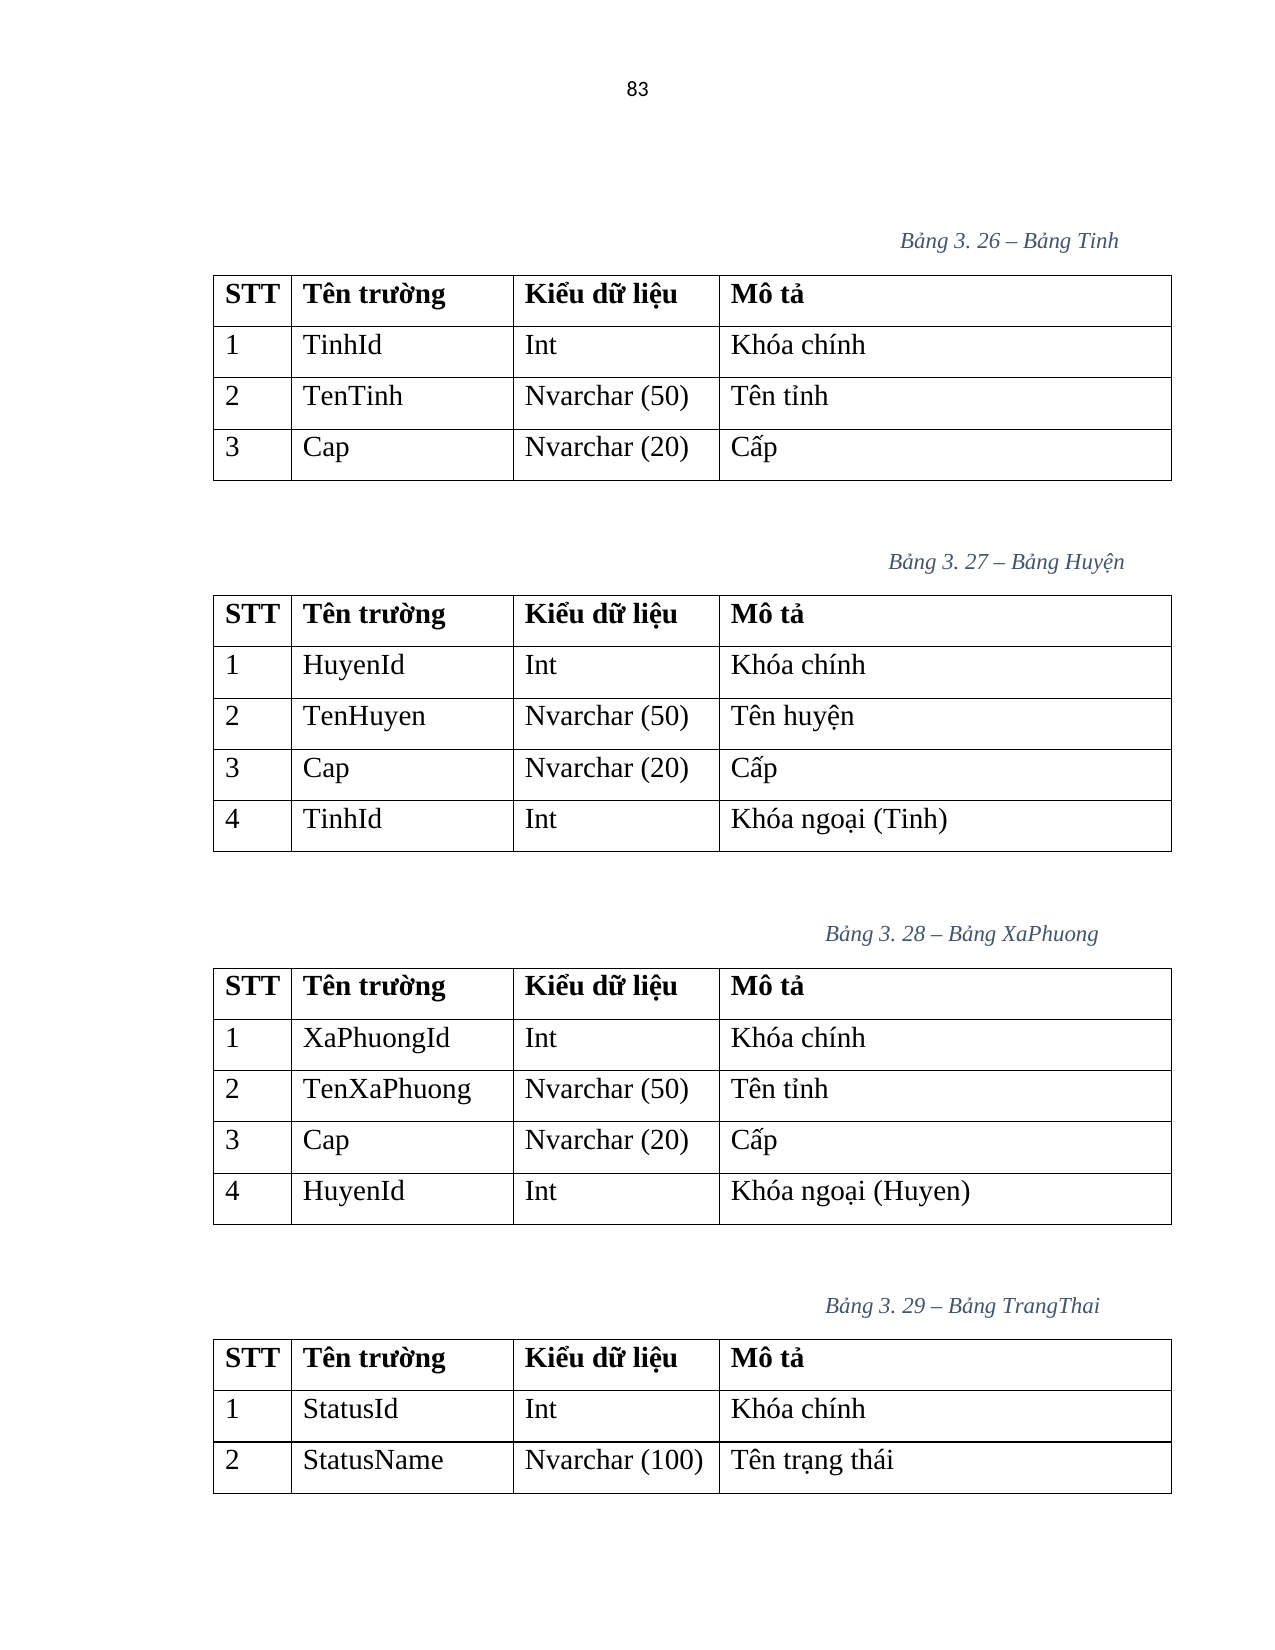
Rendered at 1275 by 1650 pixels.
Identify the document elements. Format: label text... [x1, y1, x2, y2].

table_cell 1 [214, 1020, 291, 1070]
table_cell Tên tỉnh [720, 1071, 1171, 1121]
table_cell Int [514, 801, 719, 851]
table_cell HuyenId [292, 647, 513, 697]
table_cell Nvarchar (50) [514, 1071, 719, 1121]
table_header Mô tả [720, 969, 1171, 1019]
table_cell StatusName [292, 1443, 513, 1493]
table_cell Int [514, 327, 719, 377]
table_header Mô tả [720, 276, 1171, 326]
table_cell HuyenId [292, 1174, 513, 1224]
table_cell XaPhuongId [292, 1020, 513, 1070]
table_header STT [214, 969, 291, 1019]
table_header Kiểu dữ liệu [514, 276, 719, 326]
table_cell Khóa ngoại (Tinh) [720, 801, 1171, 851]
table_header Kiểu dữ liệu [514, 596, 719, 646]
table_cell 3 [214, 430, 291, 480]
table_cell 4 [214, 801, 291, 851]
table_header STT [214, 276, 291, 326]
table_cell TenXaPhuong [292, 1071, 513, 1121]
table_cell Nvarchar (20) [514, 750, 719, 800]
text Bảng 3. 29 – Bảng TrangThai [750, 1292, 1125, 1318]
table_header Tên trường [292, 276, 513, 326]
table_cell Int [514, 1391, 719, 1441]
table_cell 1 [214, 327, 291, 377]
table_cell Cấp [720, 750, 1171, 800]
table_cell Int [514, 1020, 719, 1070]
table_cell 1 [214, 1391, 291, 1441]
table_cell 4 [214, 1174, 291, 1224]
table_header STT [214, 596, 291, 646]
table_cell Int [514, 1174, 719, 1224]
table_header Kiểu dữ liệu [514, 1340, 719, 1390]
table_cell Cấp [720, 430, 1171, 480]
text Bảng 3. 27 – Bảng Huyện [750, 548, 1125, 574]
table_cell Int [514, 647, 719, 697]
table_header Mô tả [720, 1340, 1171, 1390]
table_cell Khóa ngoại (Huyen) [720, 1174, 1171, 1224]
table_header Kiểu dữ liệu [514, 969, 719, 1019]
text Bảng 3. 26 – Bảng Tinh [825, 227, 1125, 254]
table_cell Cấp [720, 1122, 1171, 1172]
table_cell Khóa chính [720, 647, 1171, 697]
table_cell Nvarchar (20) [514, 1122, 719, 1172]
table_cell Cap [292, 750, 513, 800]
table_header Tên trường [292, 969, 513, 1019]
table_cell TenHuyen [292, 699, 513, 749]
table_cell Nvarchar (50) [514, 699, 719, 749]
table_cell 3 [214, 1122, 291, 1172]
table_cell Tên trạng thái [720, 1443, 1171, 1493]
table_header Tên trường [292, 596, 513, 646]
table_cell Nvarchar (20) [514, 430, 719, 480]
table_cell TinhId [292, 327, 513, 377]
table_cell TenTinh [292, 378, 513, 428]
table_cell 1 [214, 647, 291, 697]
table_cell Khóa chính [720, 327, 1171, 377]
table_cell Tên tỉnh [720, 378, 1171, 428]
table_cell 2 [214, 1071, 291, 1121]
table_cell Khóa chính [720, 1020, 1171, 1070]
table_cell Nvarchar (100) [514, 1443, 719, 1493]
table_header Mô tả [720, 596, 1171, 646]
table_cell 2 [214, 699, 291, 749]
table_cell StatusId [292, 1391, 513, 1441]
table_header STT [214, 1340, 291, 1390]
table_cell 2 [214, 378, 291, 428]
table_cell TinhId [292, 801, 513, 851]
text Bảng 3. 28 – Bảng XaPhuong [750, 920, 1125, 947]
table_cell 3 [214, 750, 291, 800]
table_cell Khóa chính [720, 1391, 1171, 1441]
table_header Tên trường [292, 1340, 513, 1390]
table_cell Tên huyện [720, 699, 1171, 749]
table_cell 2 [214, 1443, 291, 1493]
table_cell Cap [292, 1122, 513, 1172]
table_cell Cap [292, 430, 513, 480]
table_cell Nvarchar (50) [514, 378, 719, 428]
